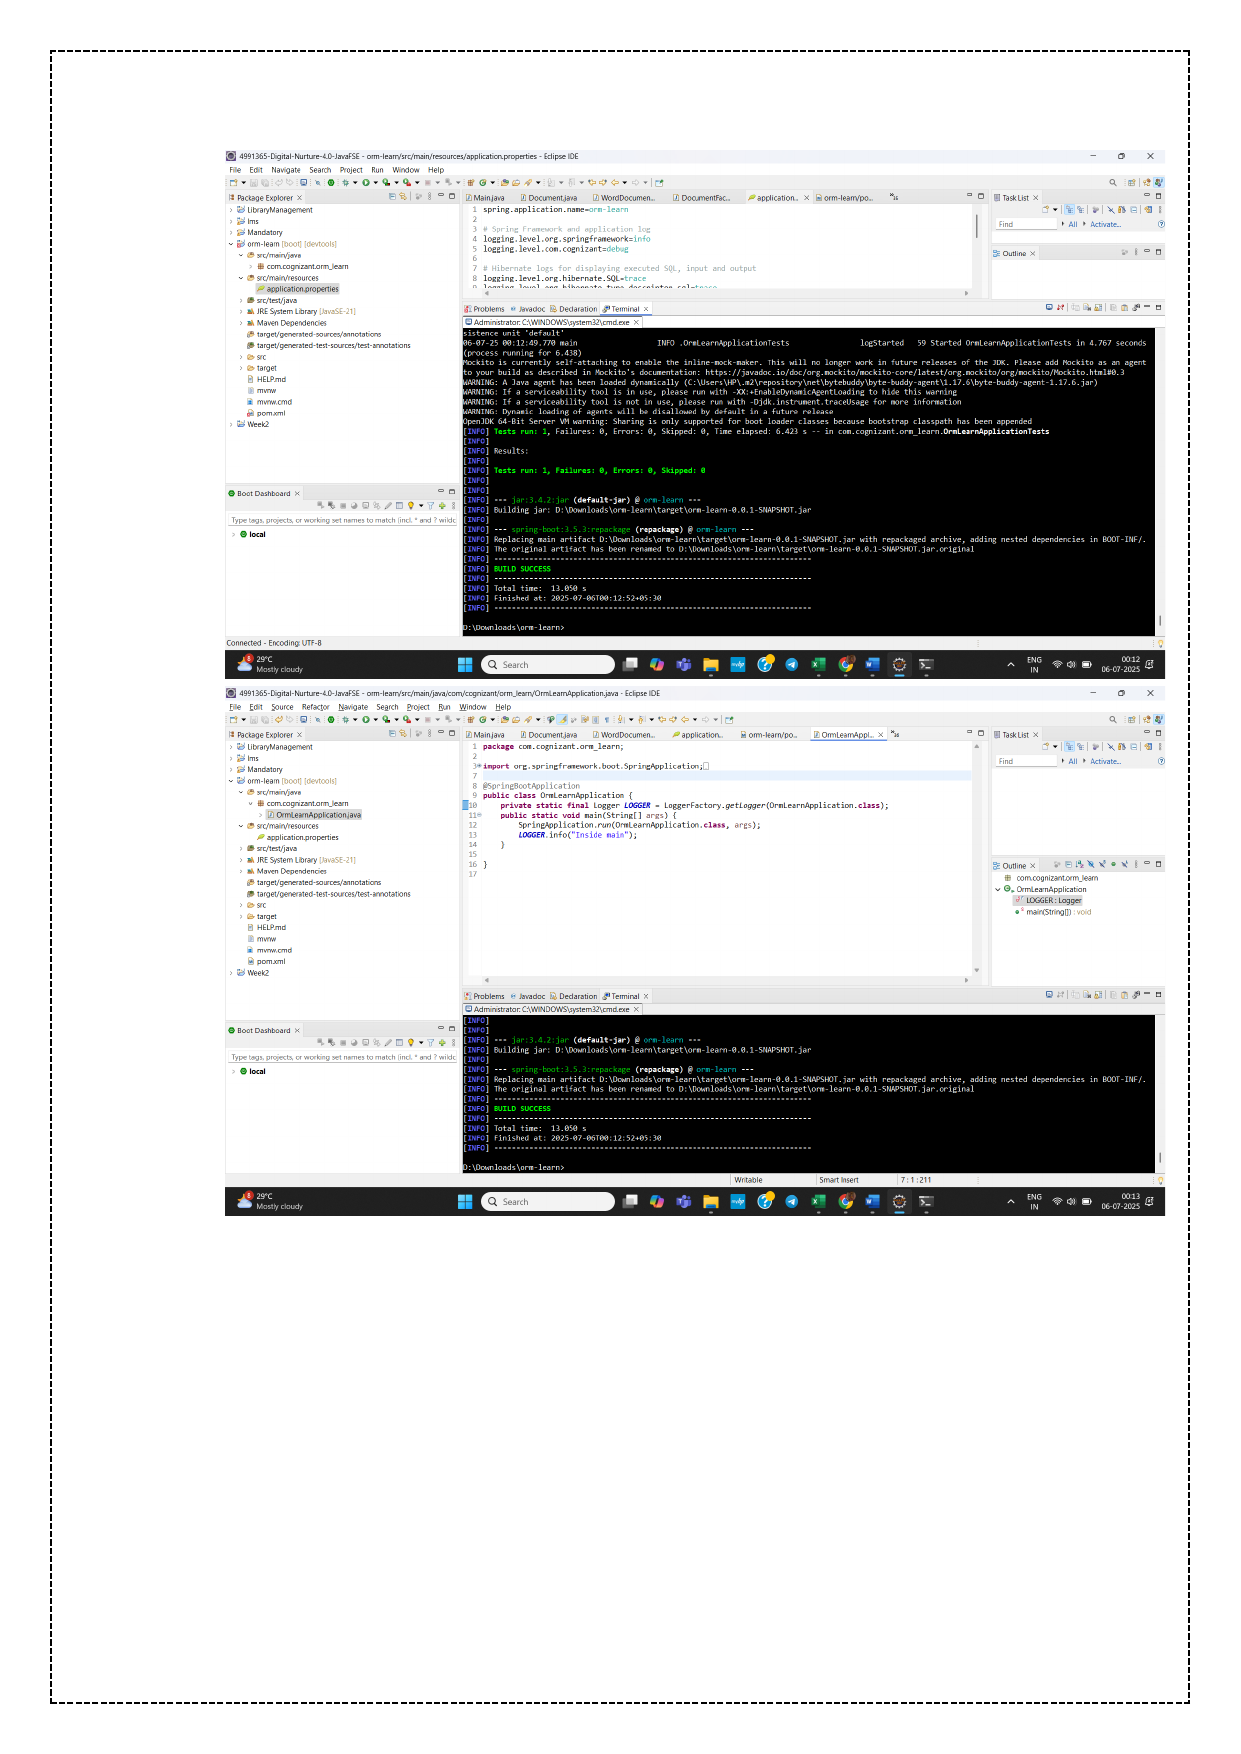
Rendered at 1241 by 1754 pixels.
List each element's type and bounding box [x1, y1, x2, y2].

picture [225, 686, 1166, 1216]
picture [225, 150, 1166, 679]
